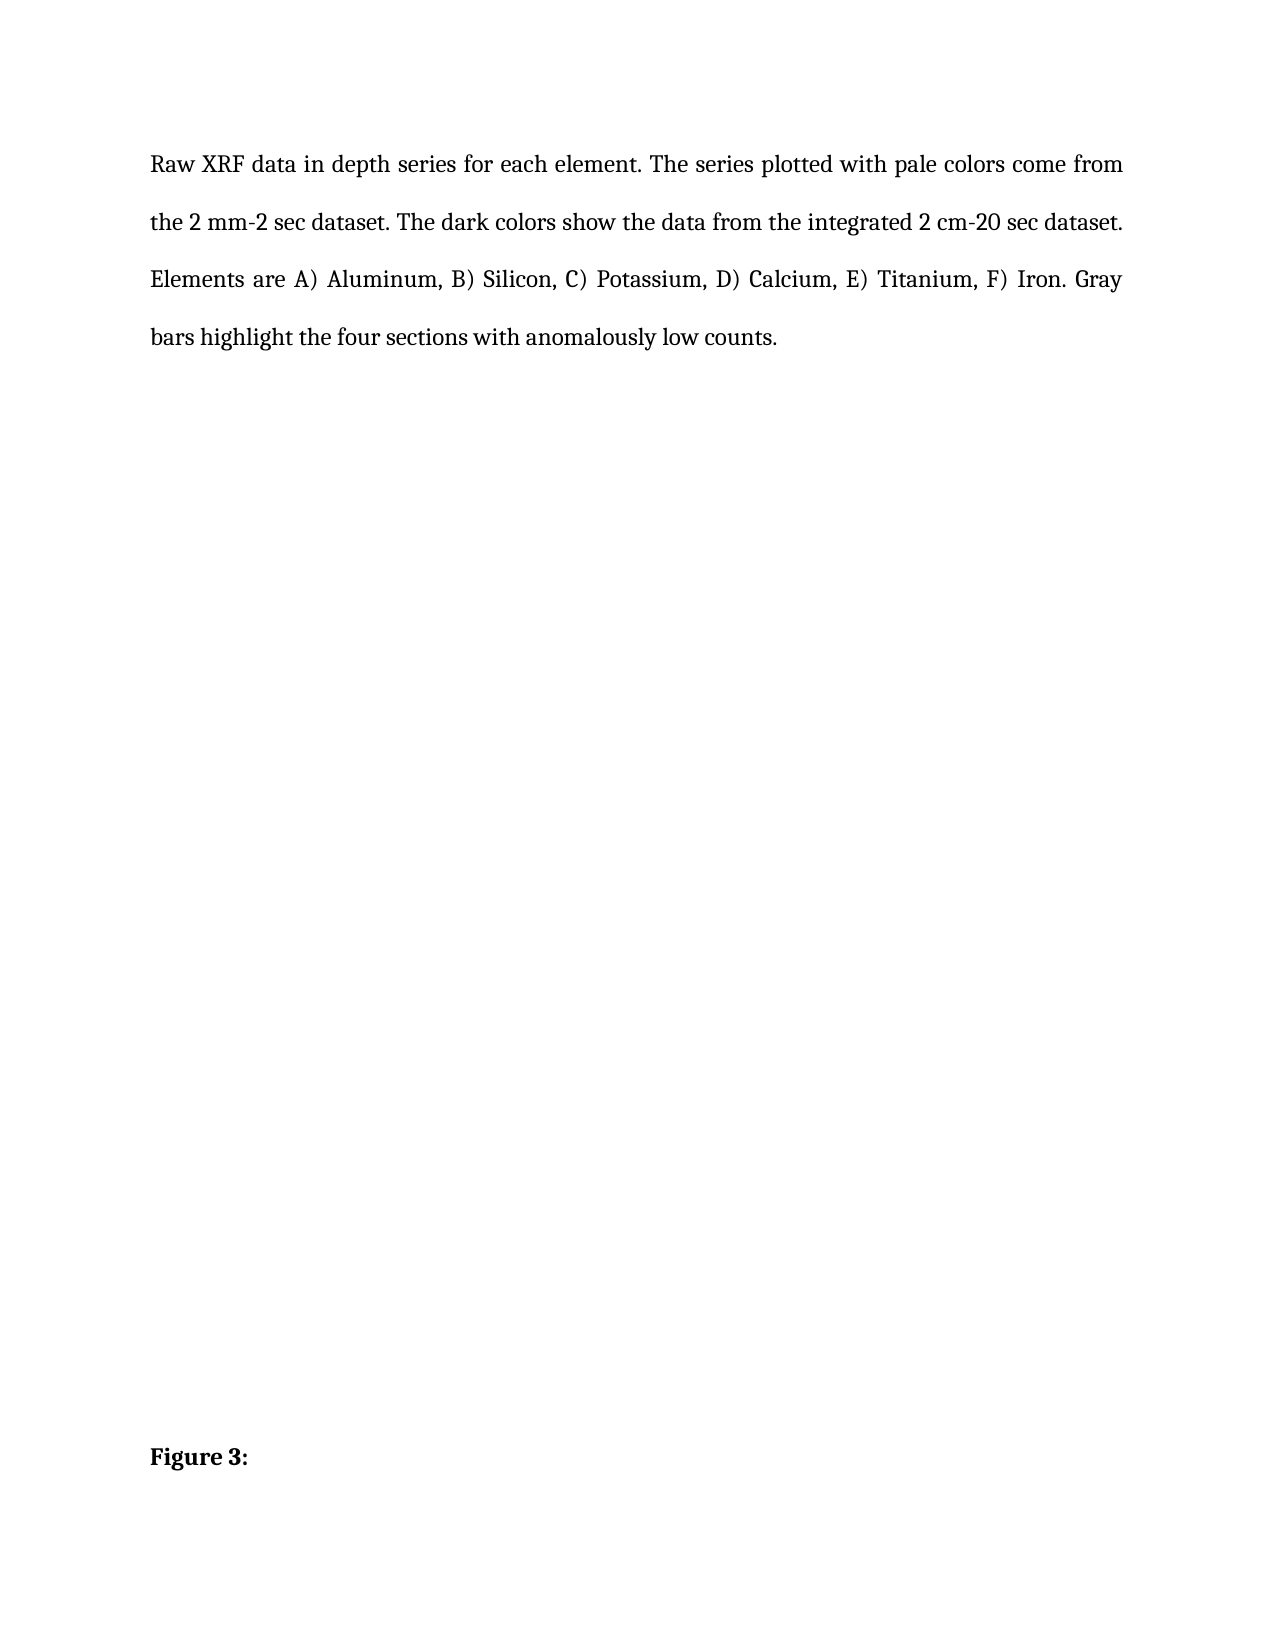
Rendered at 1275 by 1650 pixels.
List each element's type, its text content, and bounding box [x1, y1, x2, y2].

text Figure 3: [150, 1442, 1125, 1471]
text Raw XRF data in depth series for each element. The series plotted with pale colors come from the 2 mm-2 sec dataset. The dark colors show the data from the integrated 2 cm-20 sec dataset. Elements are A) Aluminum, B) Silicon, C) Potassium, D) Calcium, E) Titanium, F) Iron. Gray bars highlight the four sections with anomalously low counts. [150, 150, 1125, 351]
